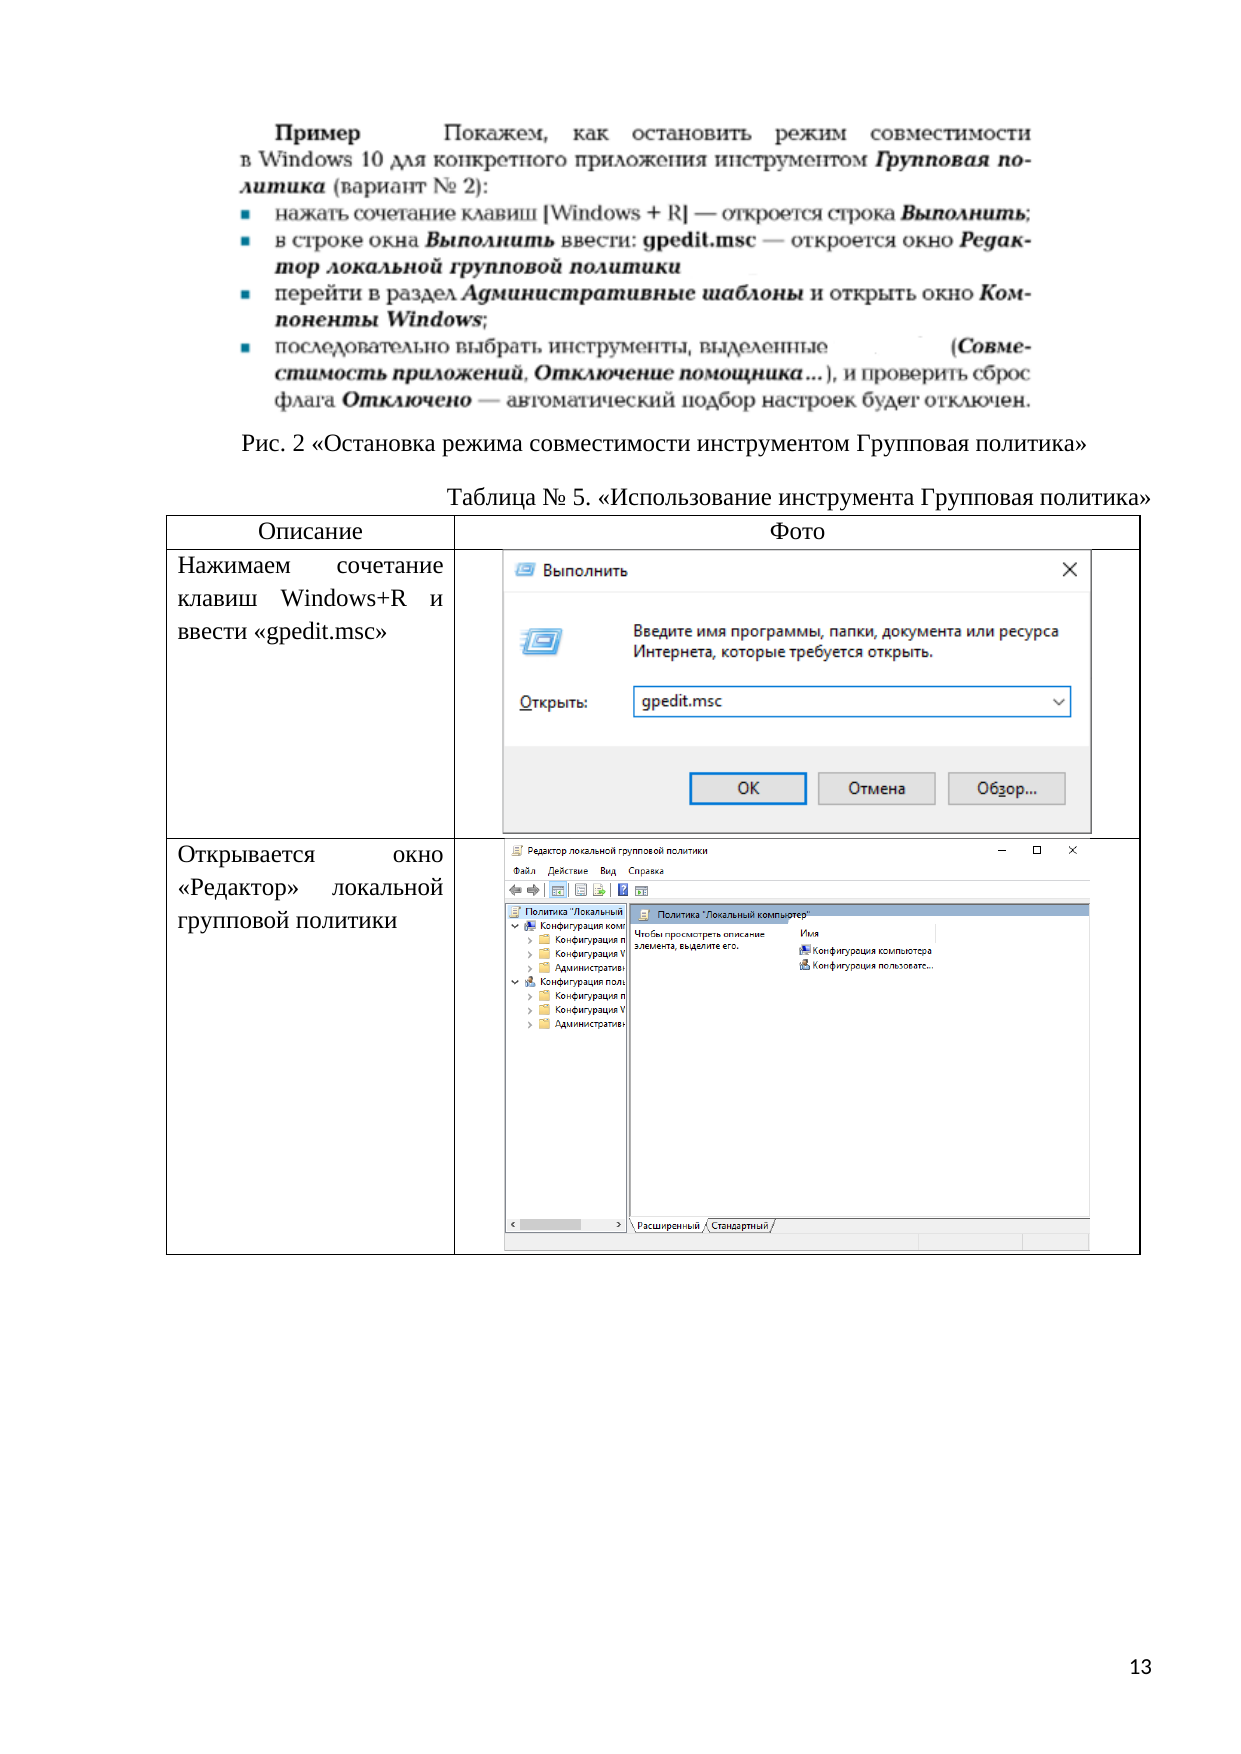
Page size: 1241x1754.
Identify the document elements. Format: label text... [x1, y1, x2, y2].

table_cell Открывается окно «Peдактор» локальной групповой политики [167, 839, 454, 1254]
picture [221, 118, 1058, 424]
table_cell Нажимаем сочетание клавиш Windows+R и ввести «gpedit.msc» [167, 550, 454, 838]
text Таблица № 5. «Использование инструмента Групповая политика» [177, 482, 1152, 511]
table_cell [455, 839, 1139, 1254]
picture [502, 549, 1092, 834]
table_cell [455, 550, 1139, 838]
table_header Описание [167, 516, 454, 549]
table_header Фото [455, 516, 1139, 549]
text Рис. 2 «Остановка режима совместимости инструментом Групповая политика» [177, 428, 1152, 457]
picture [504, 838, 1090, 1251]
